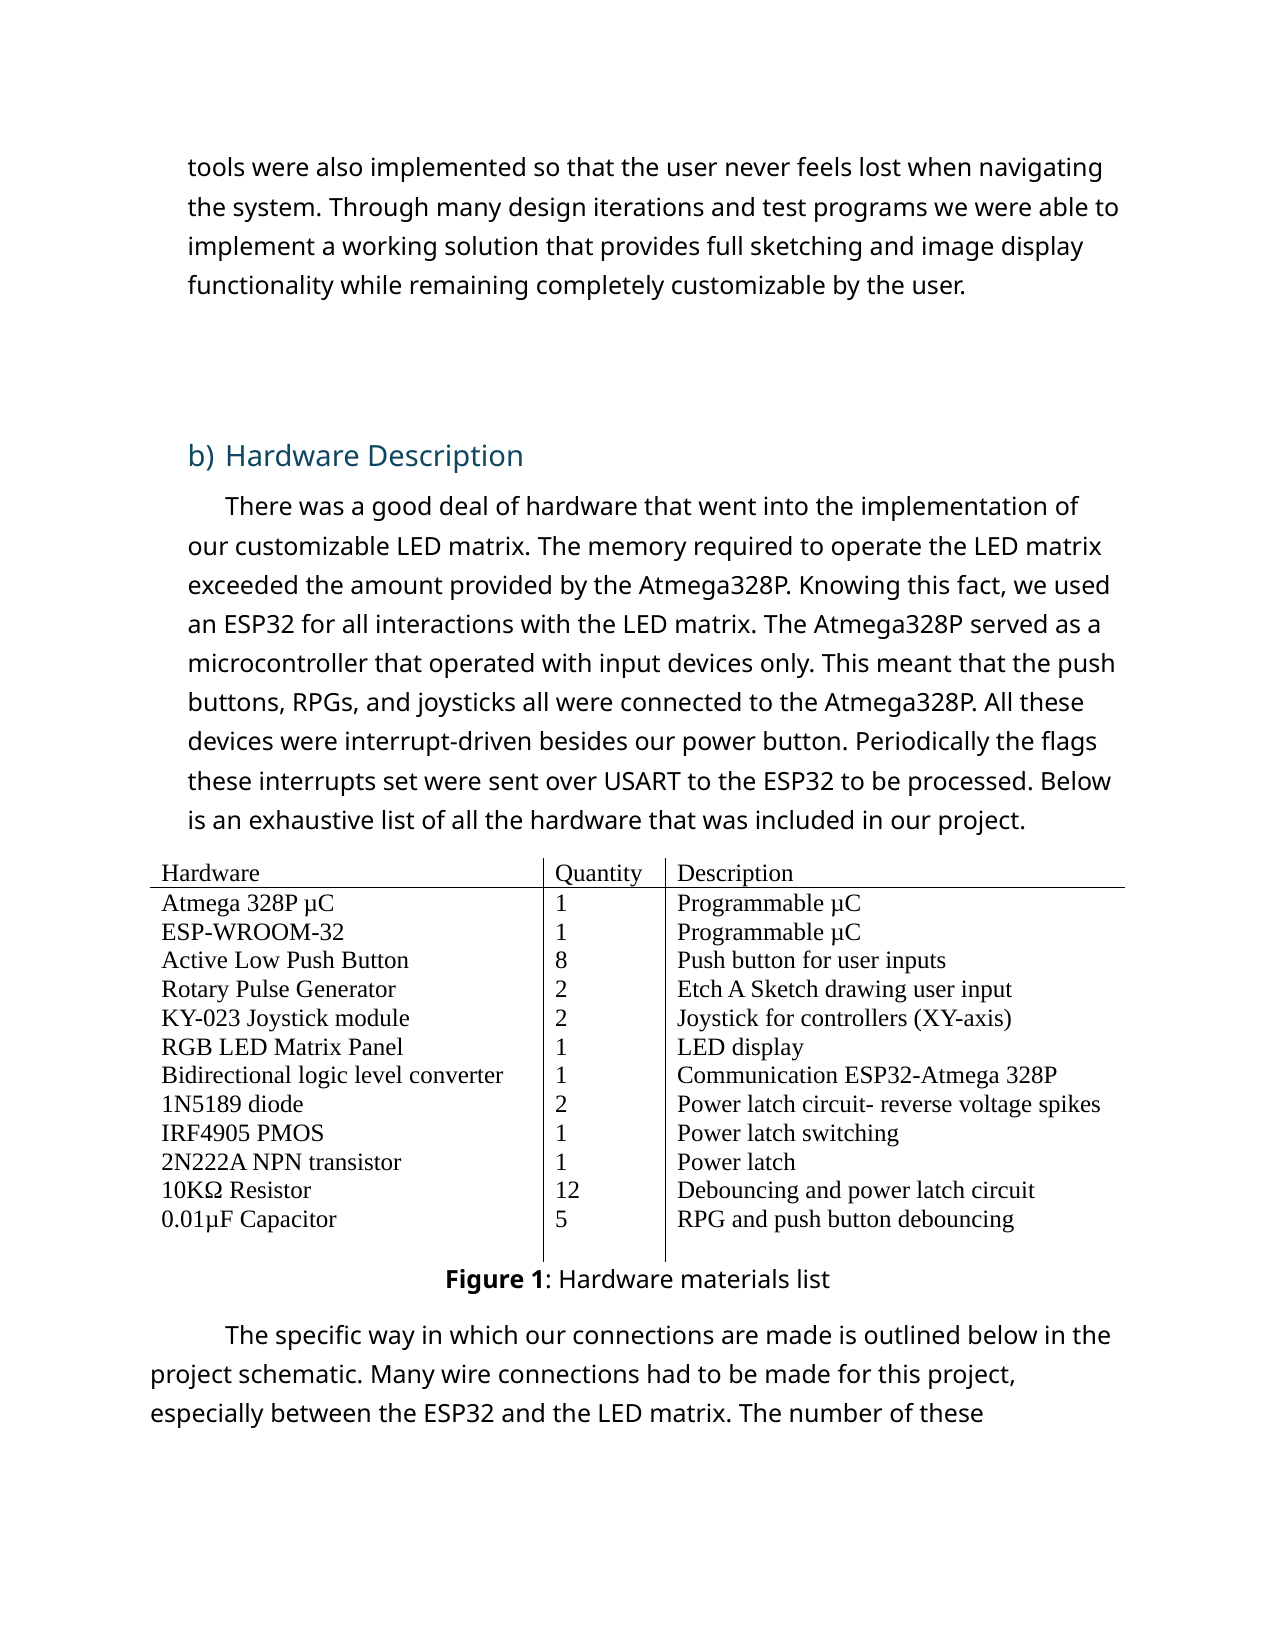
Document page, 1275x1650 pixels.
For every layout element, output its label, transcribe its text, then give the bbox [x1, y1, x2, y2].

table_header Hardware [150, 858, 543, 887]
subtitle Hardware Description [187, 435, 1125, 475]
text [150, 1317, 1125, 1430]
text There was a good deal of hardware that went into the implementation of our customizable LED matrix. The memory required to operate the LED matrix exceeded the amount provided by the Atmega328P. Knowing this fact, we used an ESP32 for all interactions with the LED matrix. The Atmega328P served as a microcontroller that operated with input devices only. This meant that the push buttons, RPGs, and joysticks all were connected to the Atmega328P. All these devices were interrupt-driven besides our power button. Periodically the flags these interrupts set were sent over USART to the ESP32 to be processed. Below is an exhaustive list of all the hardware that was included in our project. [187, 489, 1125, 836]
table_cell Programmable µC Programmable µC Push button for user inputs Etch A Sketch drawing user input Joystick for controllers (XY-axis) LED display Communication ESP32-Atmega 328P Power latch circuit- reverse voltage spikes Power latch switching Power latch [666, 888, 1125, 1175]
table_cell Debouncing and power latch circuit [666, 1175, 1125, 1204]
table_cell Atmega 328P µC ESP-WROOM-32 Active Low Push Button Rotary Pulse Generator KY-023 Joystick module RGB LED Matrix Panel Bidirectional logic level converter 1N5189 diode IRF4905 PMOS 2N222A NPN transistor [150, 888, 543, 1175]
table_cell 10KΩ Resistor [150, 1175, 543, 1204]
table_cell 12 [544, 1175, 665, 1204]
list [187, 150, 1125, 302]
table_header Description [666, 858, 1125, 887]
table_cell RPG and push button debouncing [666, 1204, 1125, 1262]
table_header Quantity [544, 858, 665, 887]
table_cell 1 1 8 2 2 1 1 2 1 1 [544, 888, 665, 1175]
table_cell 5 [544, 1204, 665, 1262]
text Figure 1: Hardware materials list [150, 1262, 1125, 1296]
table_cell 0.01µF Capacitor [150, 1204, 543, 1262]
